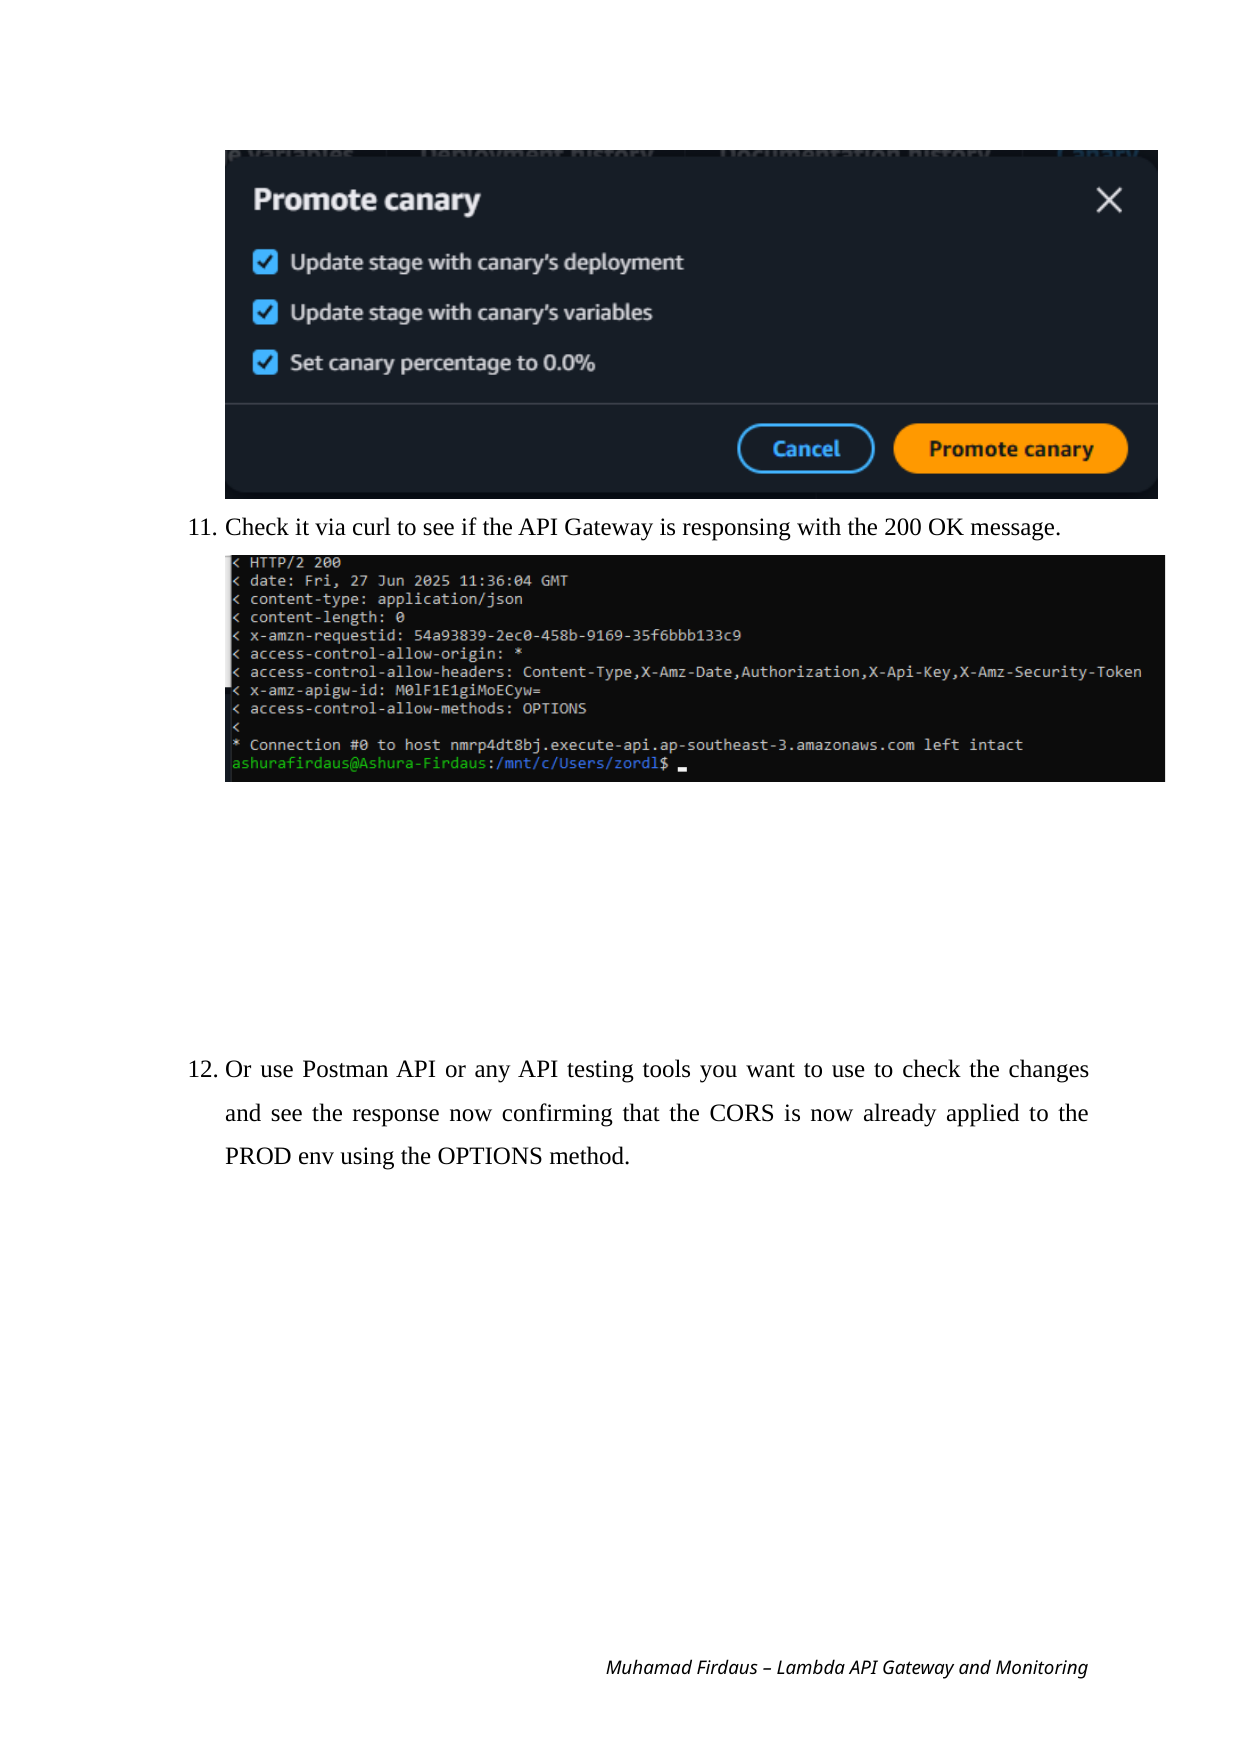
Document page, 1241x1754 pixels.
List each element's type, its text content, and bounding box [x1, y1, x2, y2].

list Or use Postman API or any API testing tools you want to use to check the changes and see the response now confirming that the CORS is now already applied to the PROD env using the OPTIONS method. [187, 1054, 1090, 1169]
picture [225, 150, 1158, 499]
list Check it via curl to see if the API Gateway is responsing with the 200 OK message. [187, 512, 1090, 541]
picture [225, 555, 1166, 782]
